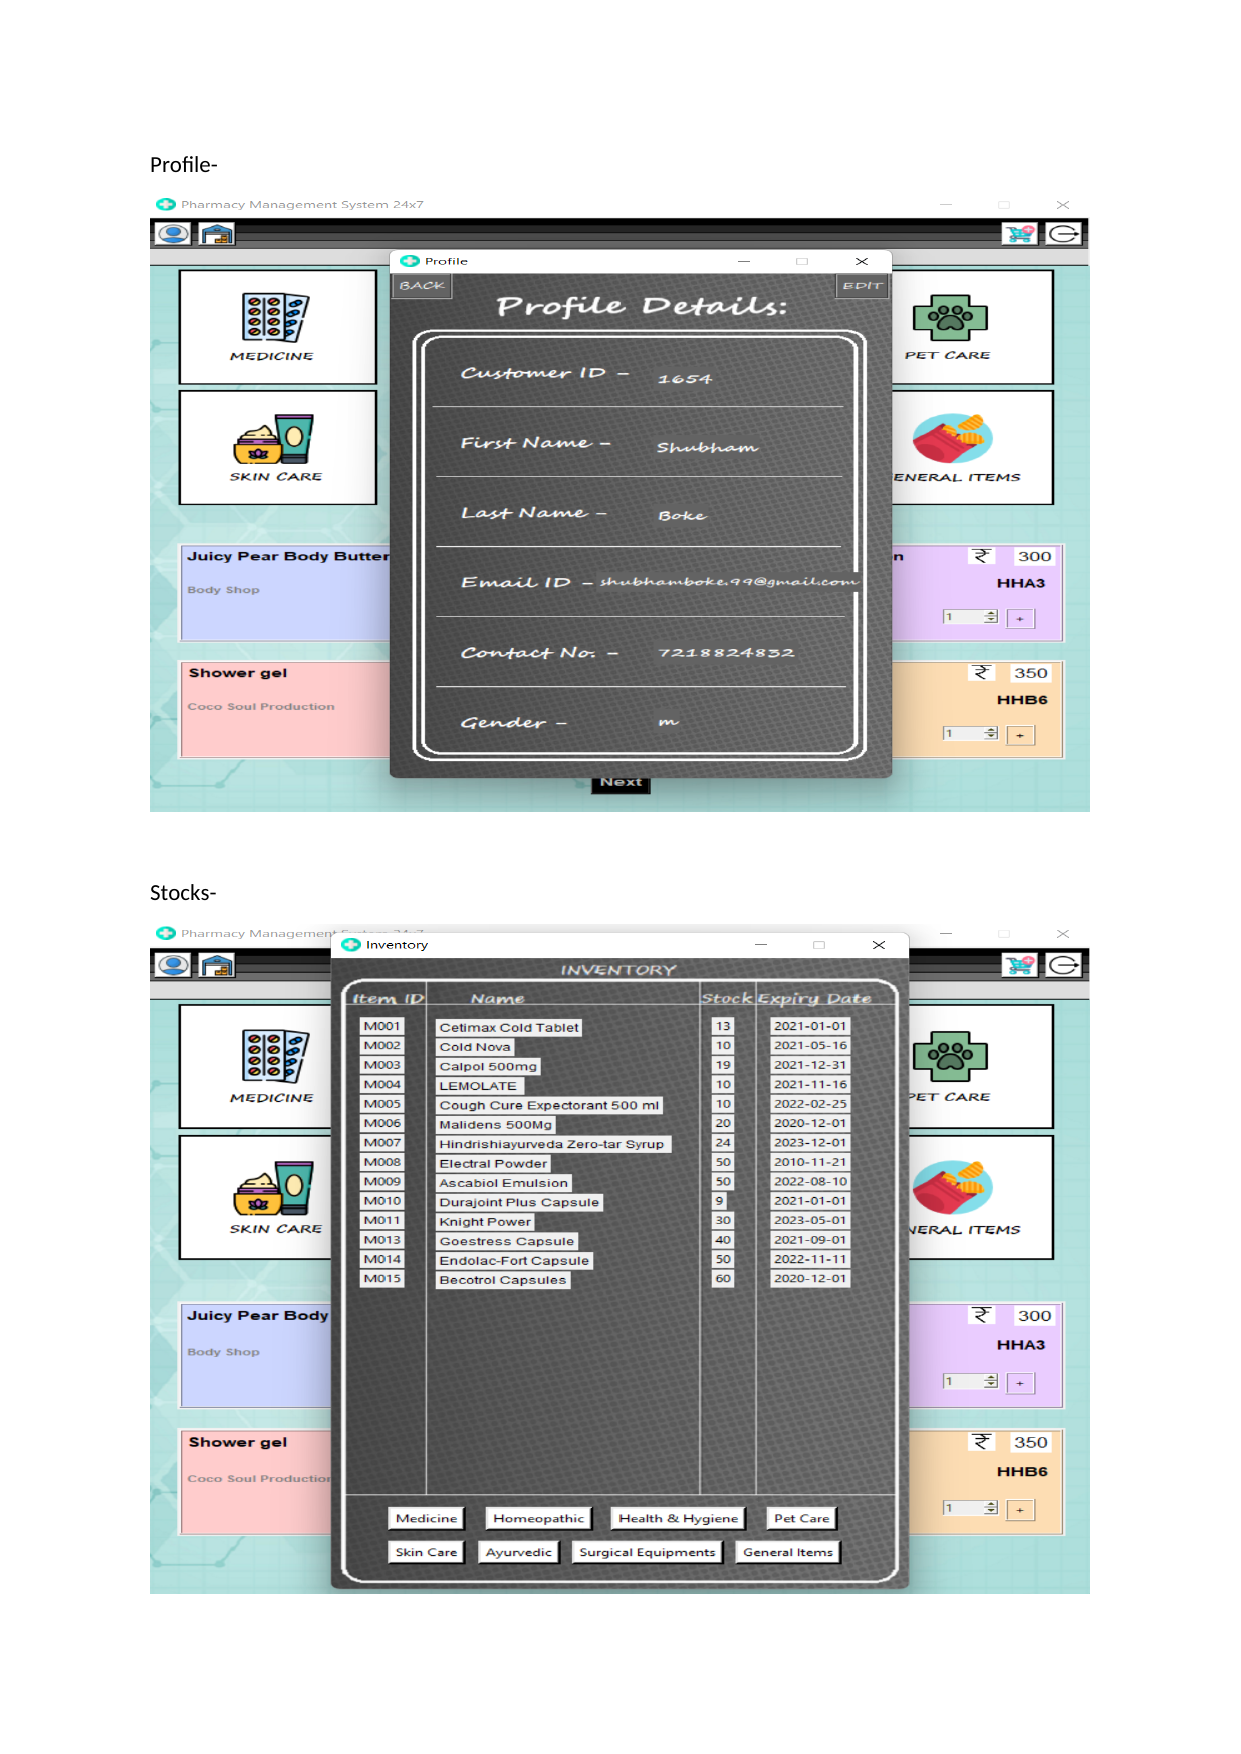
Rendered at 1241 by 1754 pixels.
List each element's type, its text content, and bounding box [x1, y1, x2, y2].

picture [150, 924, 1090, 1594]
text Profile- [150, 150, 1090, 178]
text Stocks- [150, 878, 1090, 906]
picture [150, 196, 1090, 812]
